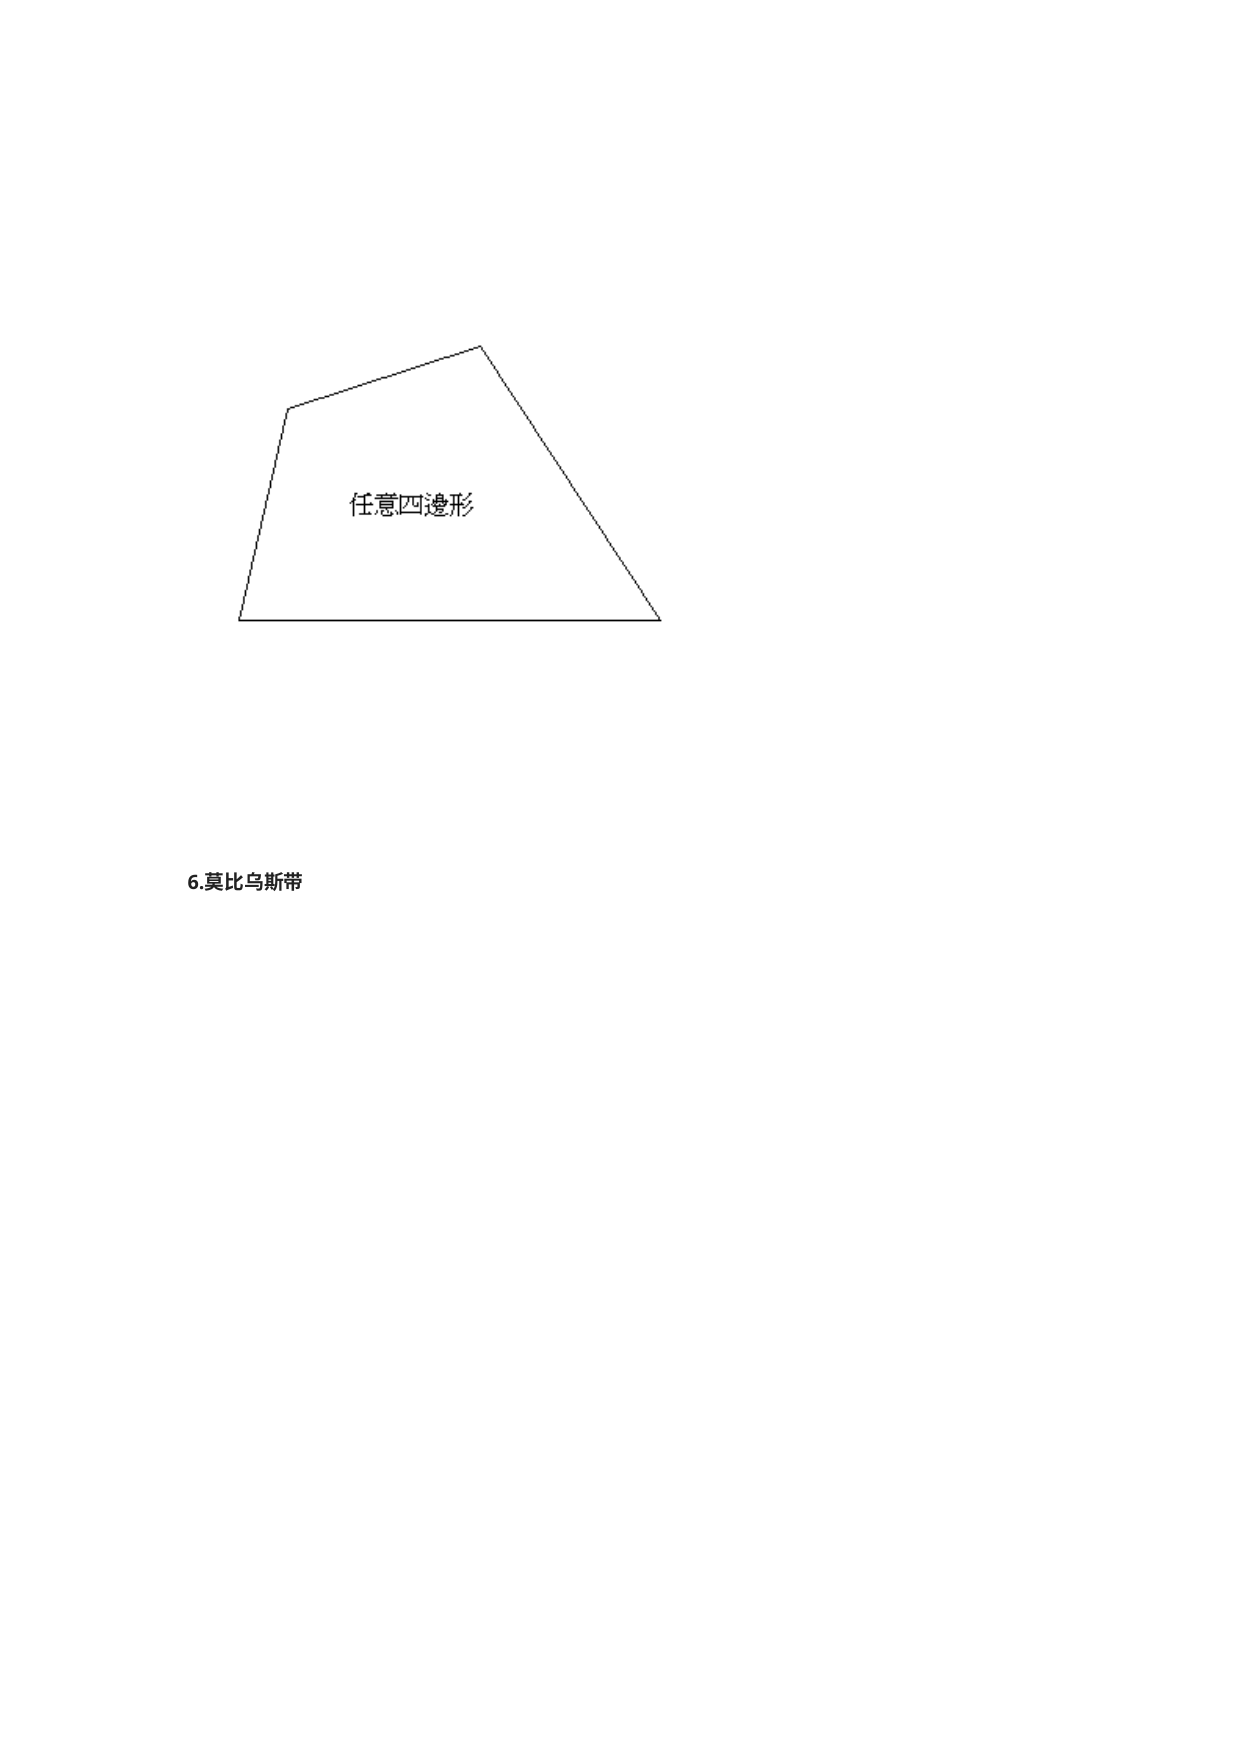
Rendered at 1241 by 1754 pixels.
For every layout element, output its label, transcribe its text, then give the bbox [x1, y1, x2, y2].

text 6.莫比乌斯带 [187, 864, 1053, 897]
picture [187, 162, 682, 844]
